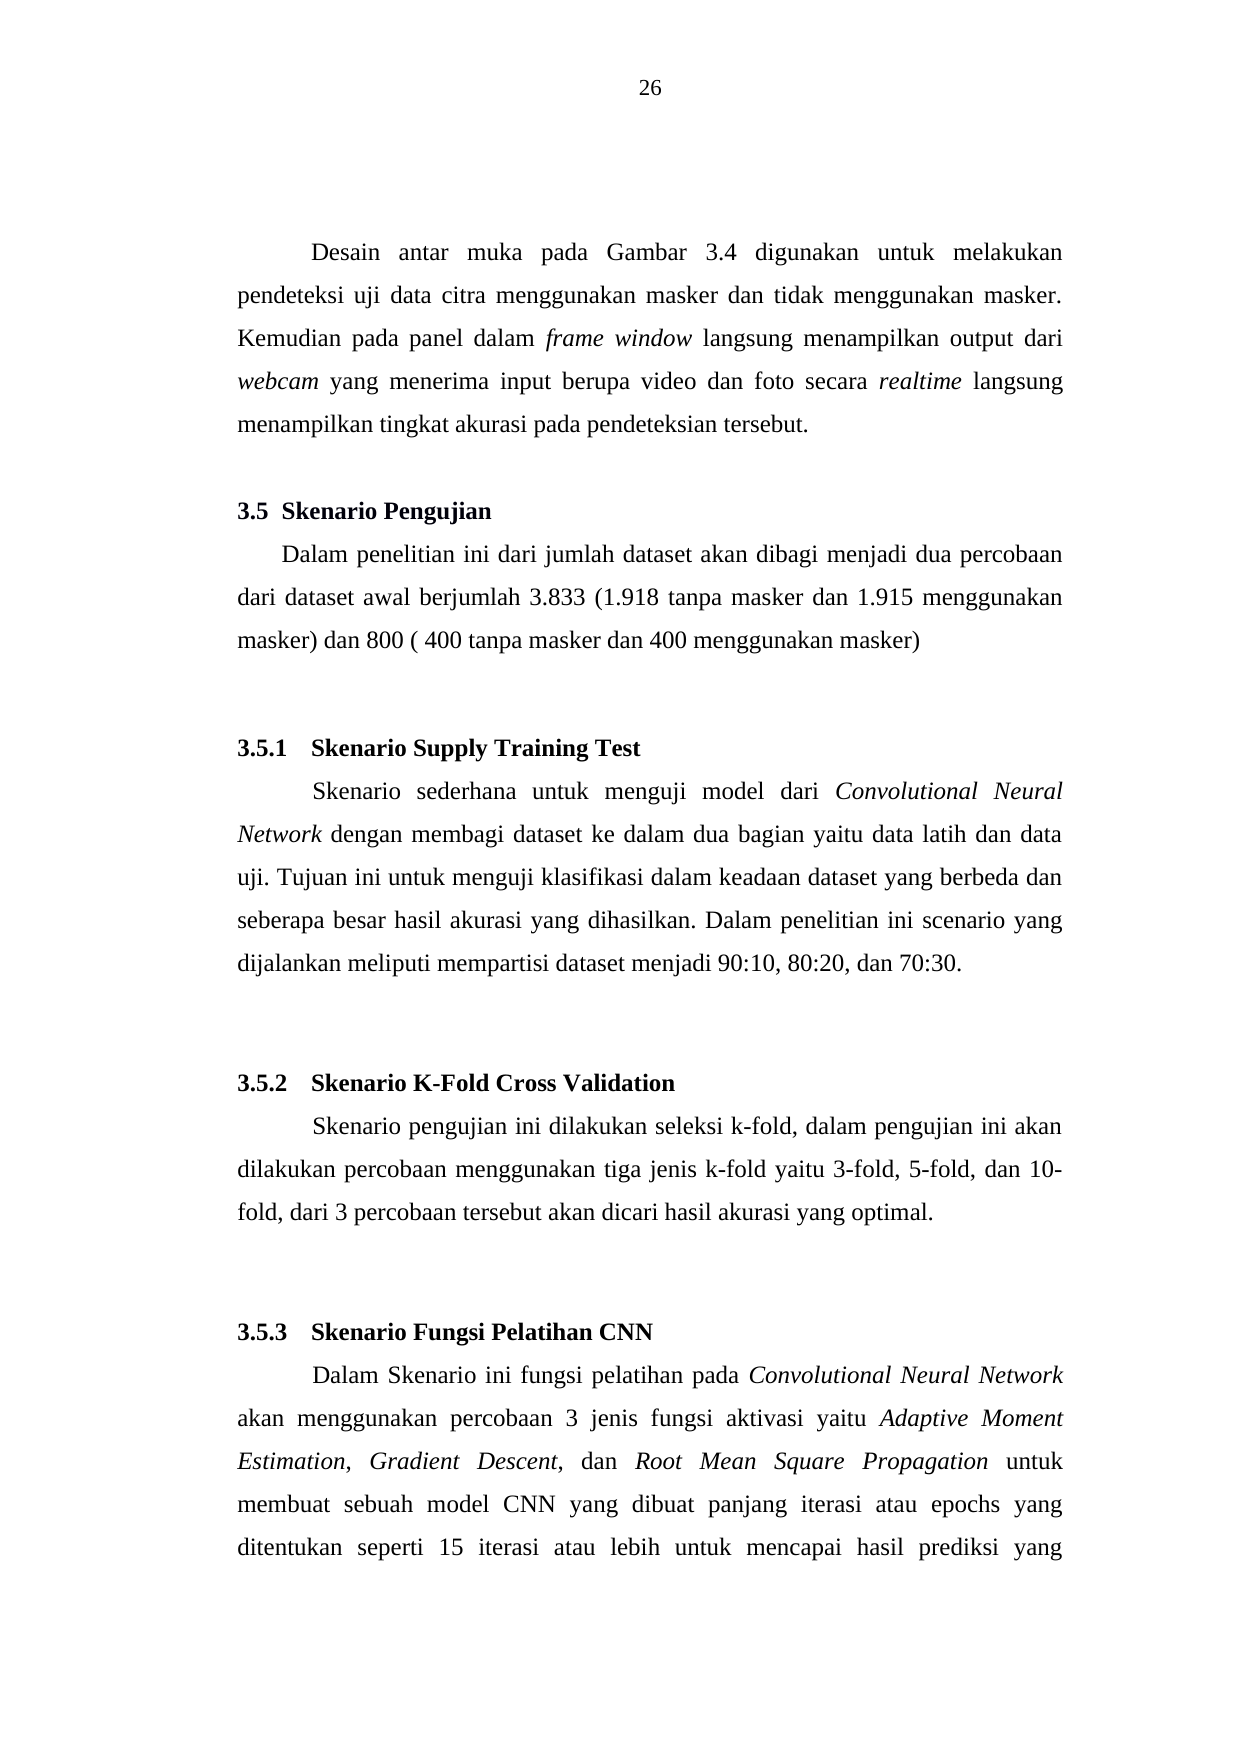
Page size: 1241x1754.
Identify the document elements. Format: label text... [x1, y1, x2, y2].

text Dalam penelitian ini dari jumlah dataset akan dibagi menjadi dua percobaan dari dataset awal berjumlah 3.833 (1.918 tanpa masker dan 1.915 menggunakan masker) dan 800 ( 400 tanpa masker dan 400 menggunakan masker) [237, 539, 1063, 654]
text Skenario pengujian ini dilakukan seleksi k-fold, dalam pengujian ini akan dilakukan percobaan menggunakan tiga jenis k-fold yaitu 3-fold, 5-fold, dan 10-fold, dari 3 percobaan tersebut akan dicari hasil akurasi yang optimal. [237, 1111, 1063, 1226]
subtitle 3.5 Skenario Pengujian [237, 496, 1063, 524]
text Skenario sederhana untuk menguji model dari Convolutional Neural Network dengan membagi dataset ke dalam dua bagian yaitu data latih dan data uji. Tujuan ini untuk menguji klasifikasi dalam keadaan dataset yang berbeda dan seberapa besar hasil akurasi yang dihasilkan. Dalam penelitian ini scenario yang dijalankan meliputi mempartisi dataset menjadi 90:10, 80:20, dan 70:30. [237, 776, 1063, 977]
subtitle 3.5.1 Skenario Supply Training Test [237, 733, 1063, 761]
subtitle 3.5.3 Skenario Fungsi Pelatihan CNN [237, 1317, 1063, 1346]
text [237, 1360, 1063, 1561]
text Desain antar muka pada Gambar 3.4 digunakan untuk melakukan pendeteksi uji data citra menggunakan masker dan tidak menggunakan masker. Kemudian pada panel dalam frame window langsung menampilkan output dari webcam yang menerima input berupa video dan foto secara realtime langsung menampilkan tingkat akurasi pada pendeteksian tersebut. [237, 237, 1063, 438]
subtitle 3.5.2 Skenario K-Fold Cross Validation [237, 1068, 1063, 1097]
